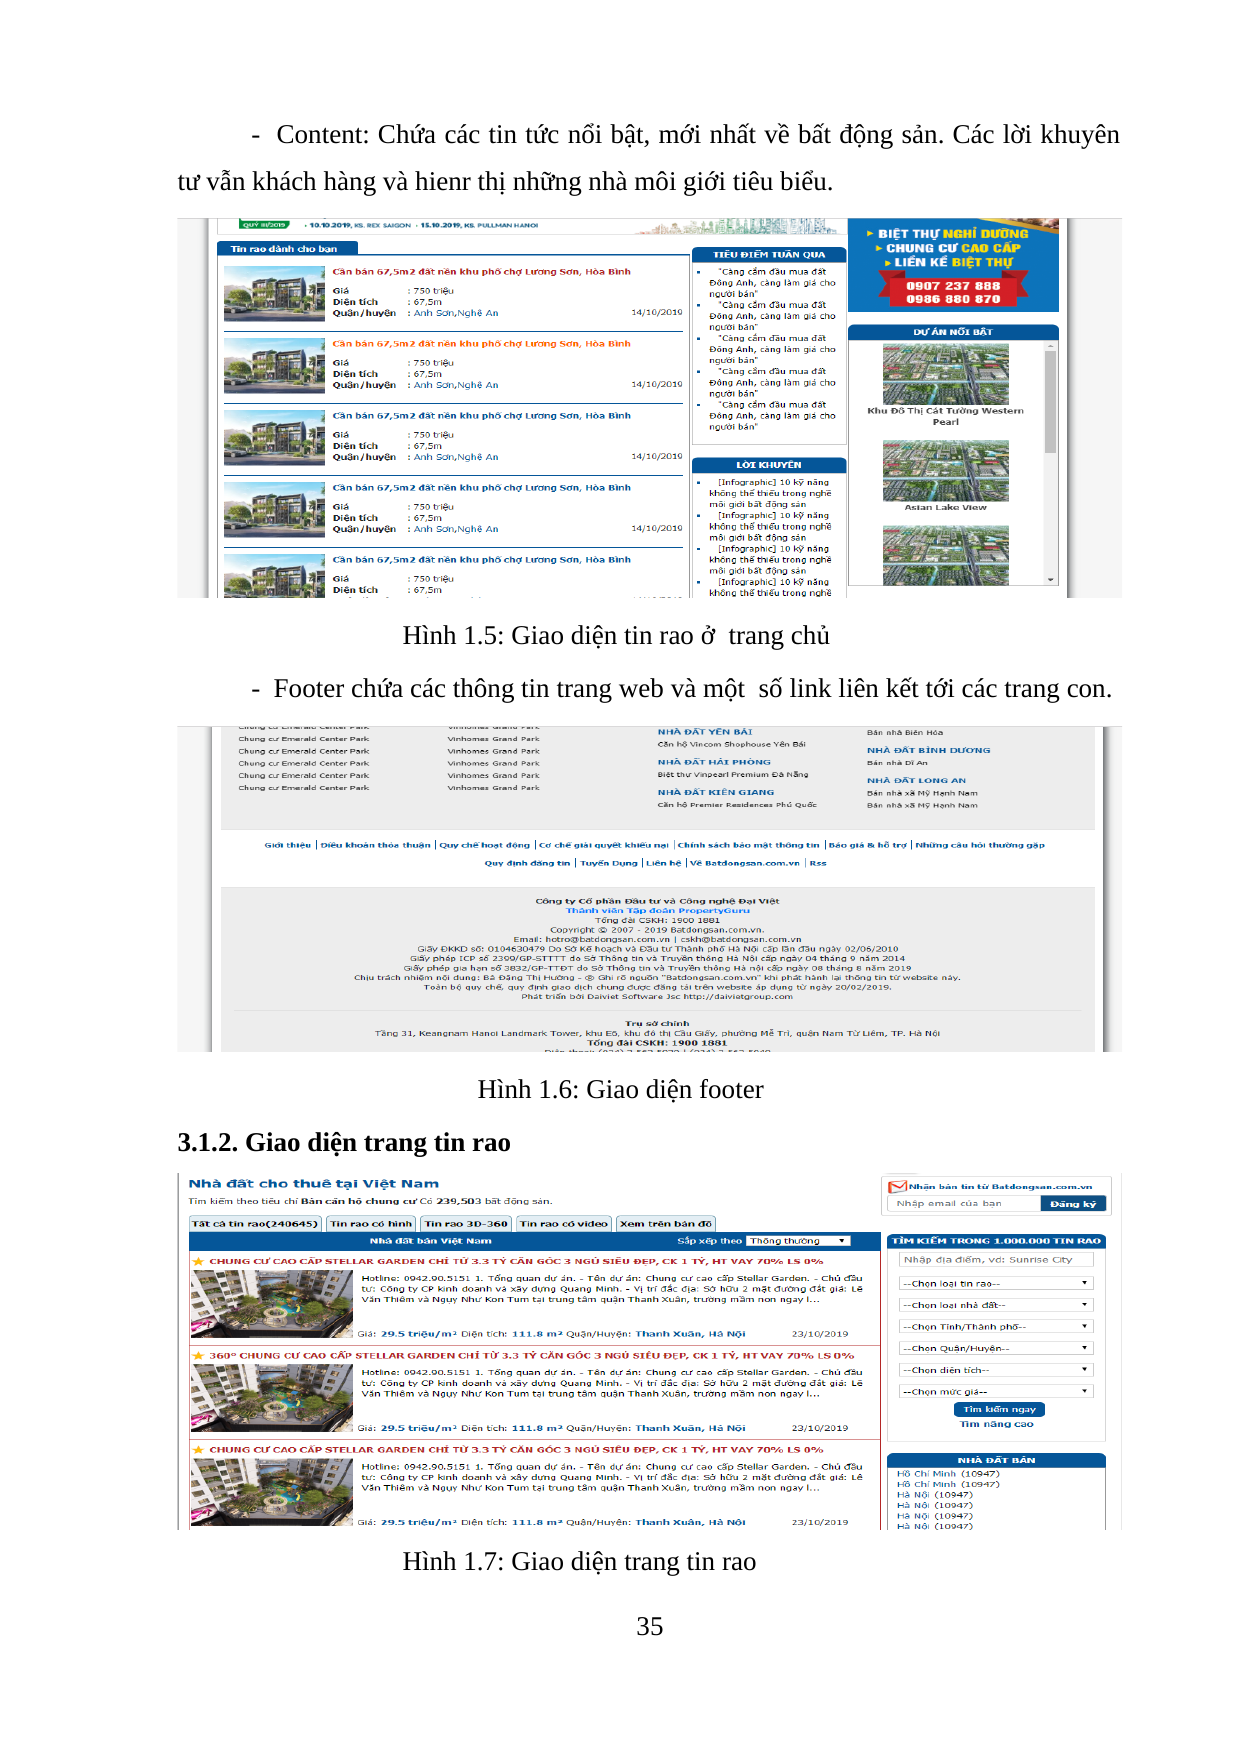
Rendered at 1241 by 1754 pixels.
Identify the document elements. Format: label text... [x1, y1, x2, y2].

list Hình 1.7: Giao diện trang tin rao [402, 1545, 1122, 1576]
picture [177, 725, 1123, 1052]
picture [177, 217, 1123, 598]
list 3.1.2. Giao diện trang tin rao [177, 1126, 1122, 1157]
text - Content: Chứa các tin tức nổi bật, mới nhất về bất động sản. Các lời khuyên tư vẫn khách hàng và hienr thị những nhà môi giới tiêu biểu. [177, 118, 1122, 196]
picture [177, 1173, 1122, 1530]
text Hình 1.5: Giao diện tin rao ở trang chủ [177, 619, 1122, 650]
text Hình 1.6: Giao diện footer [402, 1073, 1122, 1104]
text - Footer chứa các thông tin trang web và một số link liên kết tới các trang con. [177, 672, 1122, 703]
